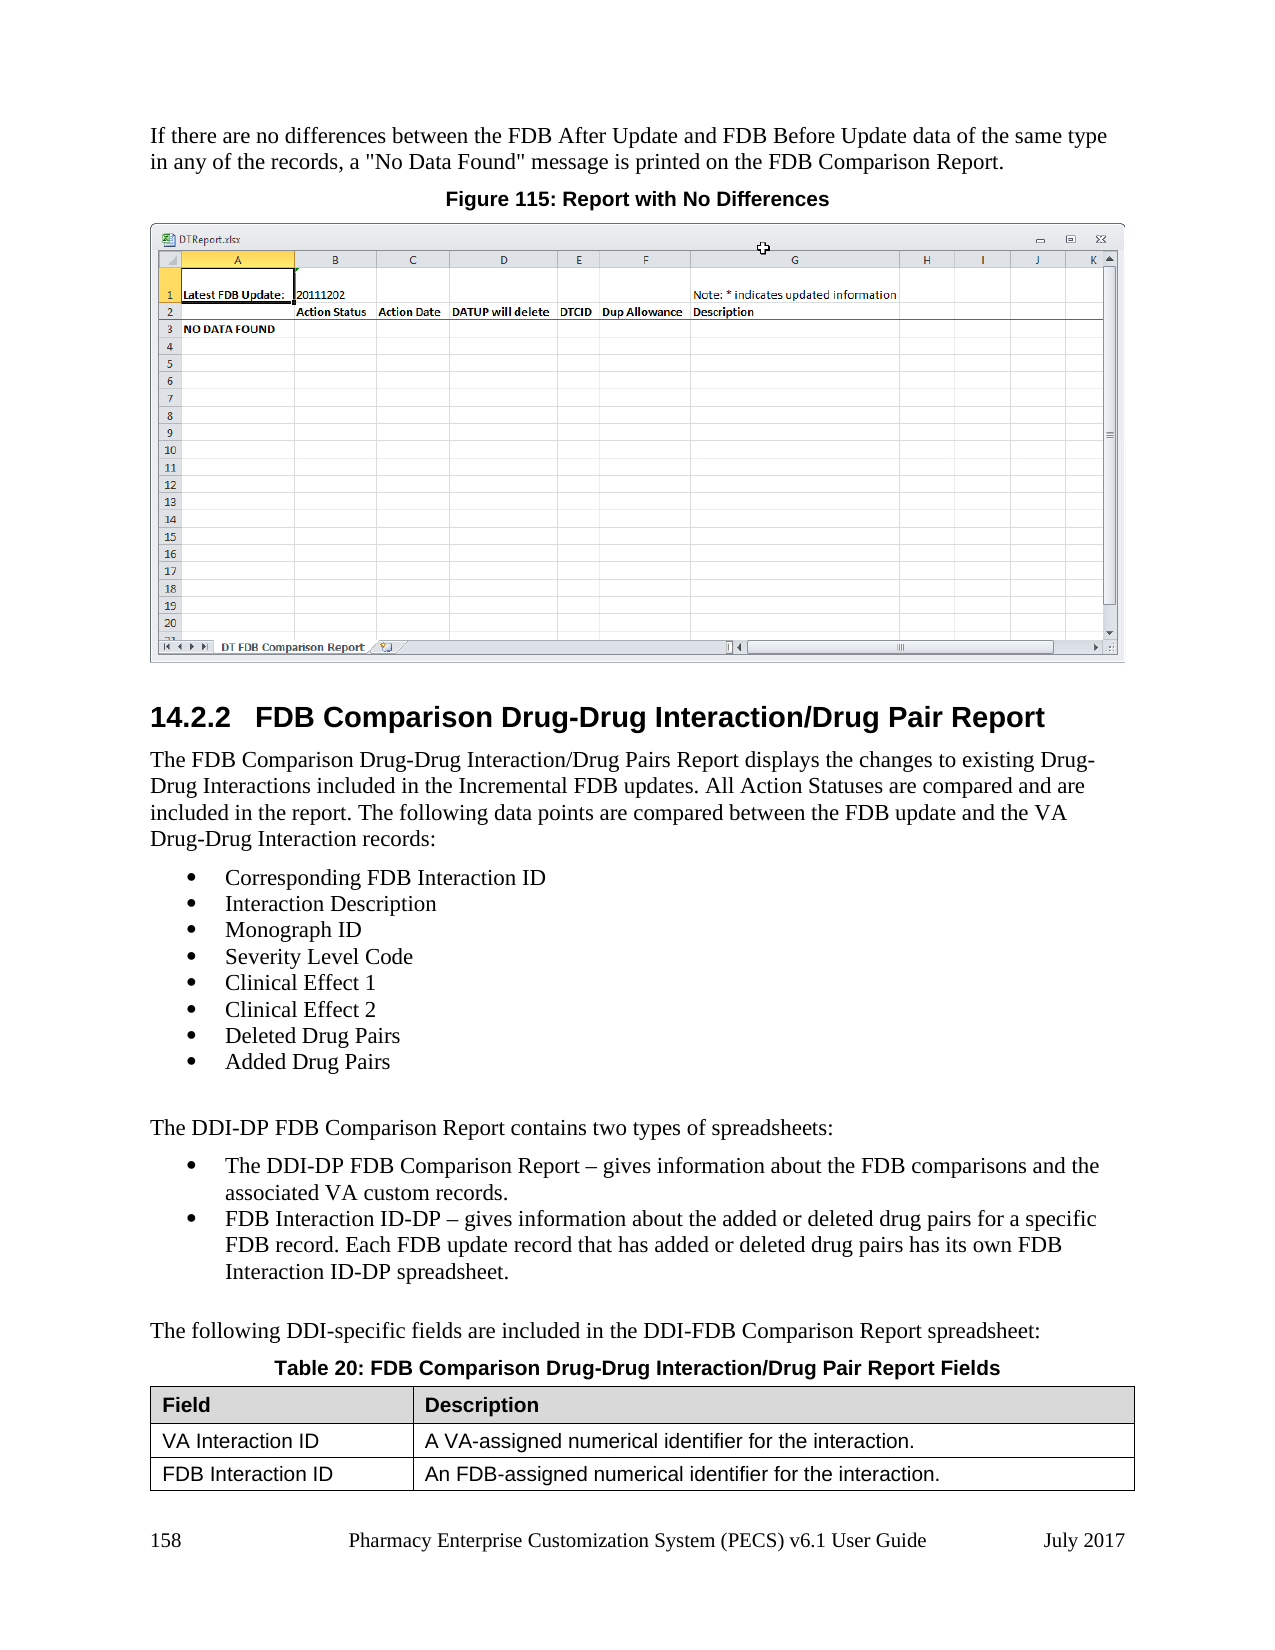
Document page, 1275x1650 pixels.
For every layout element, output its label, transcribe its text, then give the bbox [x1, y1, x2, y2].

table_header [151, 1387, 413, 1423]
list FDB Interaction ID-DP – gives information about the added or deleted drug pairs for a specific FDB record. Each FDB update record that has added or deleted drug pairs has its own FDB Interaction ID-DP spreadsheet. [187, 1205, 1125, 1284]
list The DDI-DP FDB Comparison Report – gives information about the FDB comparisons and the associated VA custom records. [187, 1152, 1125, 1205]
list Added Drug Pairs [187, 1048, 1125, 1075]
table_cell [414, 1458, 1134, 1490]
text The DDI-DP FDB Comparison Report contains two types of spreadsheets: [150, 1113, 1125, 1140]
text The following DDI-specific fields are included in the DDI-FDB Comparison Report spreadsheet: [150, 1317, 1125, 1343]
text The FDB Comparison Drug-Drug Interaction/Drug Pairs Report displays the changes to existing Drug-Drug Interactions included in the Incremental FDB updates. All Action Statuses are compared and are included in the report. The following data points are compared between the FDB update and the VA Drug-Drug Interaction records: [150, 746, 1125, 851]
list Severity Level Code [187, 943, 1125, 969]
subtitle FDB Comparison Drug-Drug Interaction/Drug Pair Report [150, 700, 1125, 733]
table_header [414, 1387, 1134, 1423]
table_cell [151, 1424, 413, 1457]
list Clinical Effect 2 [187, 996, 1125, 1022]
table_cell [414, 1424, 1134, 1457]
text Figure 115: Report with No Differences [150, 187, 1125, 211]
text If there are no differences between the FDB After Update and FDB Before Update data of the same type in any of the records, a "No Data Found" message is printed on the FDB Comparison Report. [150, 122, 1125, 174]
list Interaction Description [187, 890, 1125, 917]
list Clinical Effect 1 [187, 969, 1125, 996]
picture [150, 223, 1125, 663]
list Corresponding FDB Interaction ID [187, 864, 1125, 890]
text Table 20: FDB Comparison Drug-Drug Interaction/Drug Pair Report Fields [150, 1356, 1125, 1379]
list Monograph ID [187, 917, 1125, 943]
list Deleted Drug Pairs [187, 1022, 1125, 1048]
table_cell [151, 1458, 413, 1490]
